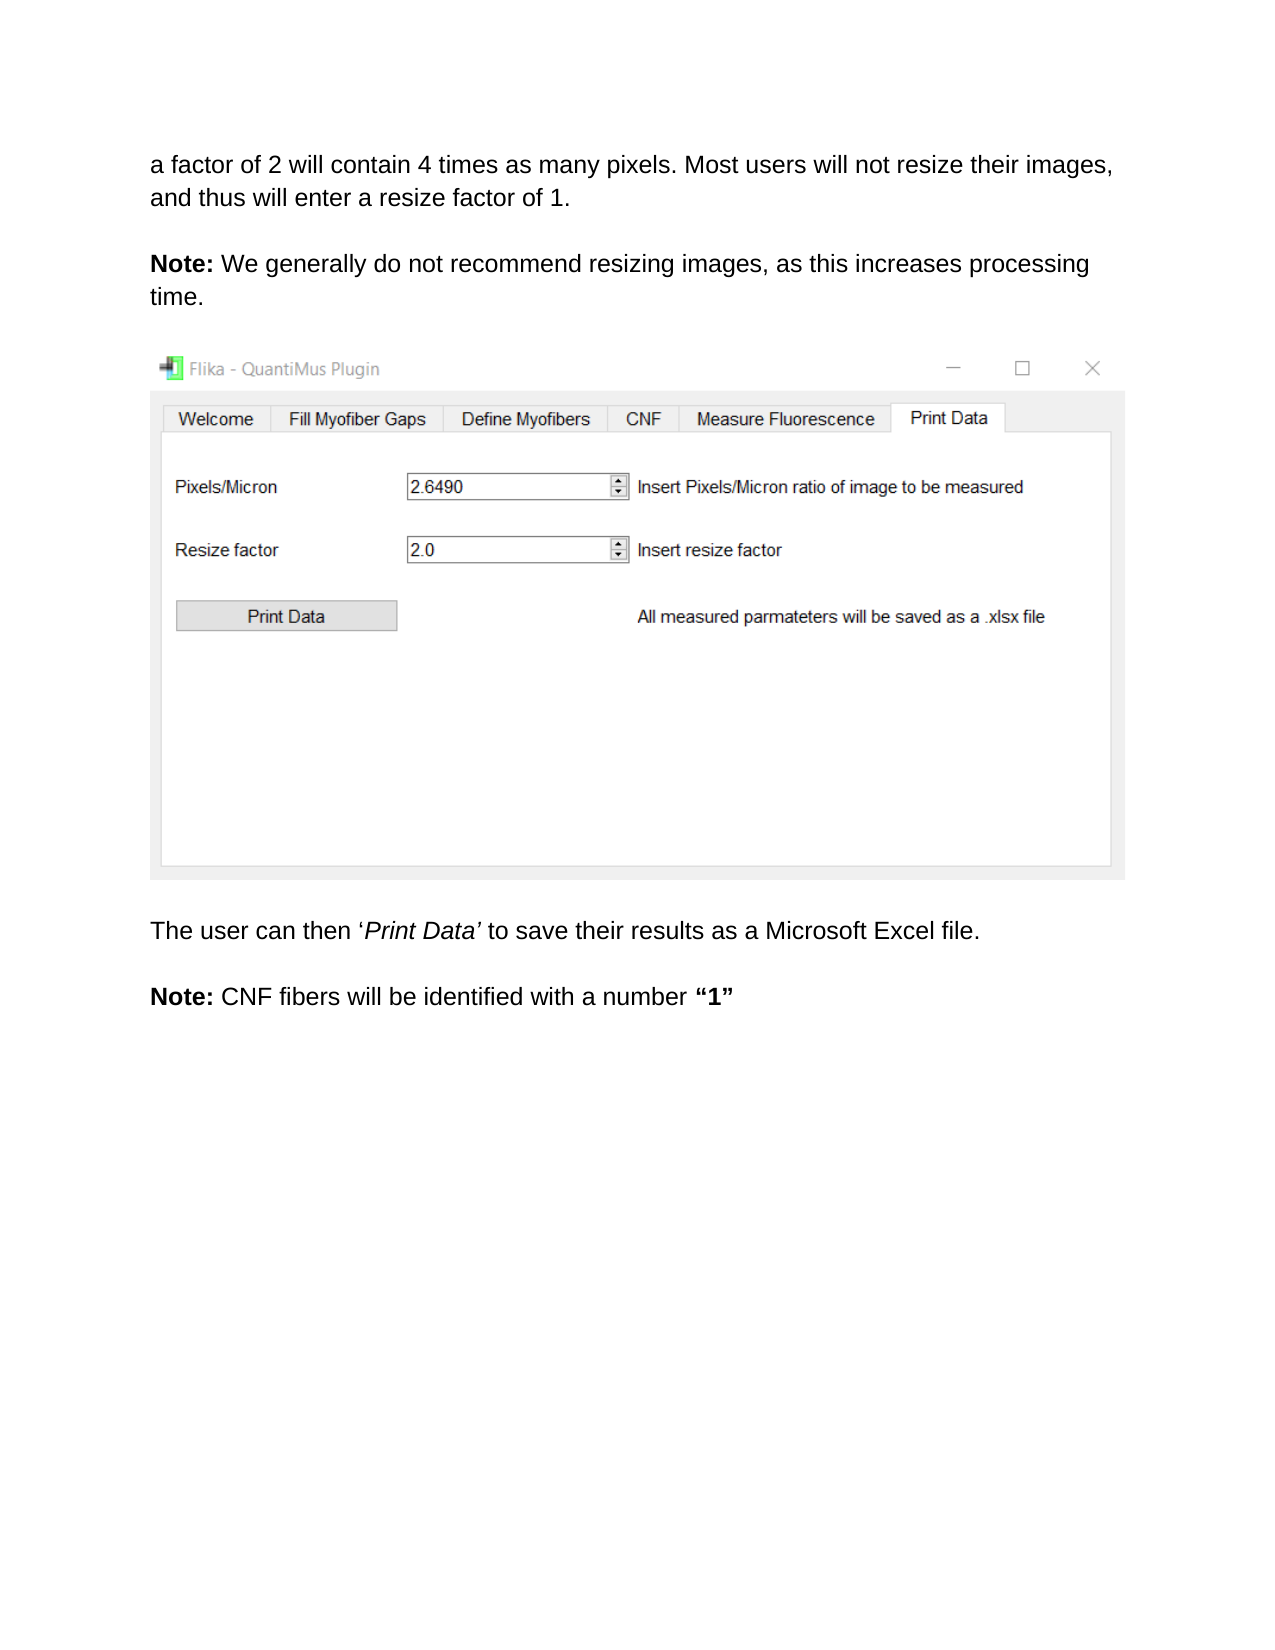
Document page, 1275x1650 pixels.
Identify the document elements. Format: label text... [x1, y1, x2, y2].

text Note: We generally do not recommend resizing images, as this increases processing time. [150, 249, 1125, 311]
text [150, 150, 1125, 212]
text The user can then ‘Print Data’ to save their results as a Microsoft Excel file. [150, 916, 1125, 945]
picture [150, 348, 1125, 880]
text Note: CNF fibers will be identified with a number “1” [150, 982, 1125, 1011]
